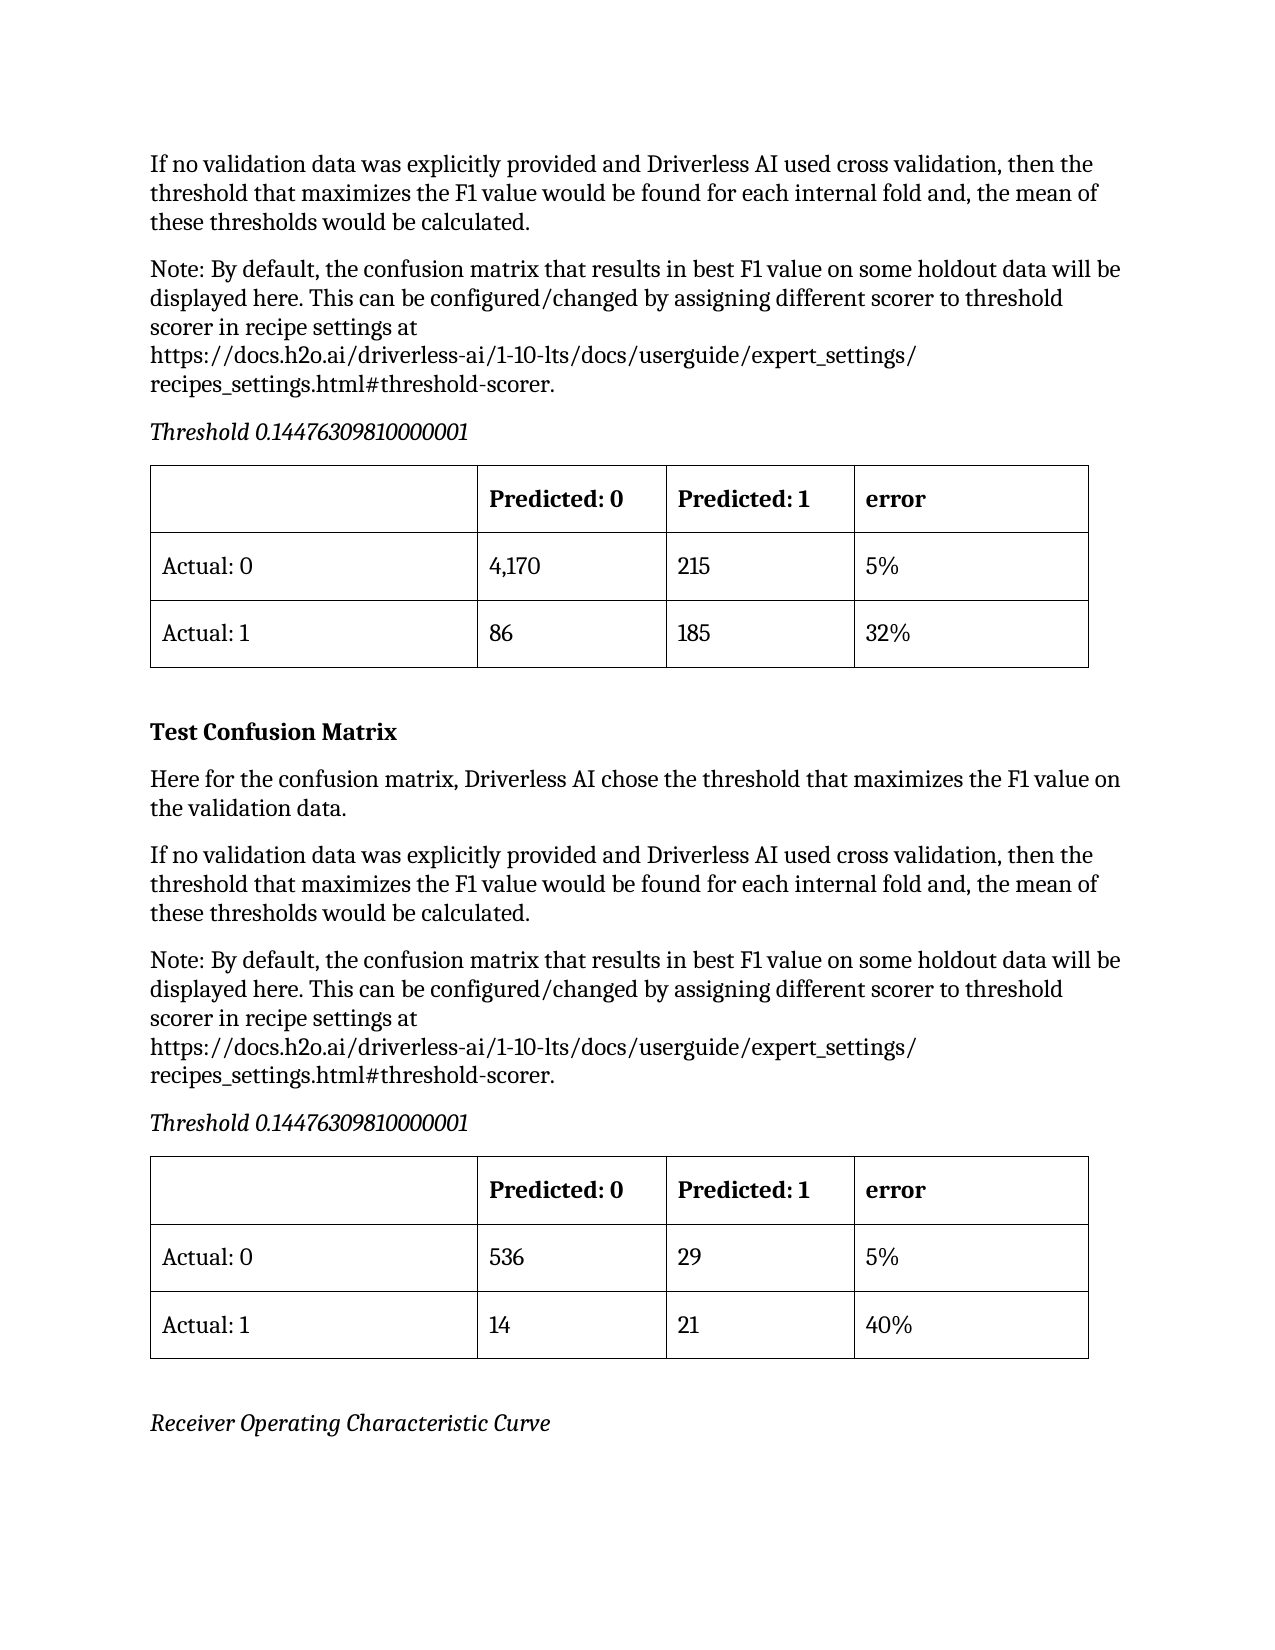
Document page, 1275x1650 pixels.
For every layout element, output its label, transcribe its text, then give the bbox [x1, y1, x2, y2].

table_cell 32% [855, 601, 1088, 667]
table_cell 185 [667, 601, 854, 667]
table_cell 86 [478, 601, 666, 667]
table_header Predicted: 0 [478, 466, 666, 532]
text Note: By default, the confusion matrix that results in best F1 value on some holdout data will be displayed here. This can be configured/changed by assigning different scorer to threshold scorer in recipe settings at https://docs.h2o.ai/driverless-ai/1-10-lts/docs/userguide/expert_settings/recipes_settings.html#threshold-scorer. [150, 255, 1125, 399]
table_cell 5% [855, 1225, 1088, 1291]
text Here for the confusion matrix, Driverless AI chose the threshold that maximizes the F1 value on the validation data. [150, 765, 1125, 822]
text Receiver Operating Characteristic Curve [150, 1409, 1125, 1437]
text If no validation data was explicitly provided and Driverless AI used cross validation, then the threshold that maximizes the F1 value would be found for each internal fold and, the mean of these thresholds would be calculated. [150, 150, 1125, 236]
table_cell Actual: 1 [151, 1292, 477, 1358]
text If no validation data was explicitly provided and Driverless AI used cross validation, then the threshold that maximizes the F1 value would be found for each internal fold and, the mean of these thresholds would be calculated. [150, 841, 1125, 927]
text Note: By default, the confusion matrix that results in best F1 value on some holdout data will be displayed here. This can be configured/changed by assigning different scorer to threshold scorer in recipe settings at https://docs.h2o.ai/driverless-ai/1-10-lts/docs/userguide/expert_settings/recipes_settings.html#threshold-scorer. [150, 946, 1125, 1090]
table_header Predicted: 0 [478, 1157, 666, 1223]
table_cell Actual: 0 [151, 1225, 477, 1291]
table_header [151, 1157, 477, 1223]
table_header [151, 466, 477, 532]
text Threshold 0.14476309810000001 [150, 1109, 1125, 1137]
table_header error [855, 466, 1088, 532]
table_cell 14 [478, 1292, 666, 1358]
text Test Confusion Matrix [150, 717, 1125, 746]
table_cell 40% [855, 1292, 1088, 1358]
table_cell 215 [667, 533, 854, 599]
table_cell 21 [667, 1292, 854, 1358]
table_header Predicted: 1 [667, 1157, 854, 1223]
table_cell 536 [478, 1225, 666, 1291]
text Threshold 0.14476309810000001 [150, 417, 1125, 446]
table_header Predicted: 1 [667, 466, 854, 532]
table_header error [855, 1157, 1088, 1223]
table_cell Actual: 1 [151, 601, 477, 667]
table_cell 5% [855, 533, 1088, 599]
table_cell 4,170 [478, 533, 666, 599]
table_cell Actual: 0 [151, 533, 477, 599]
table_cell 29 [667, 1225, 854, 1291]
